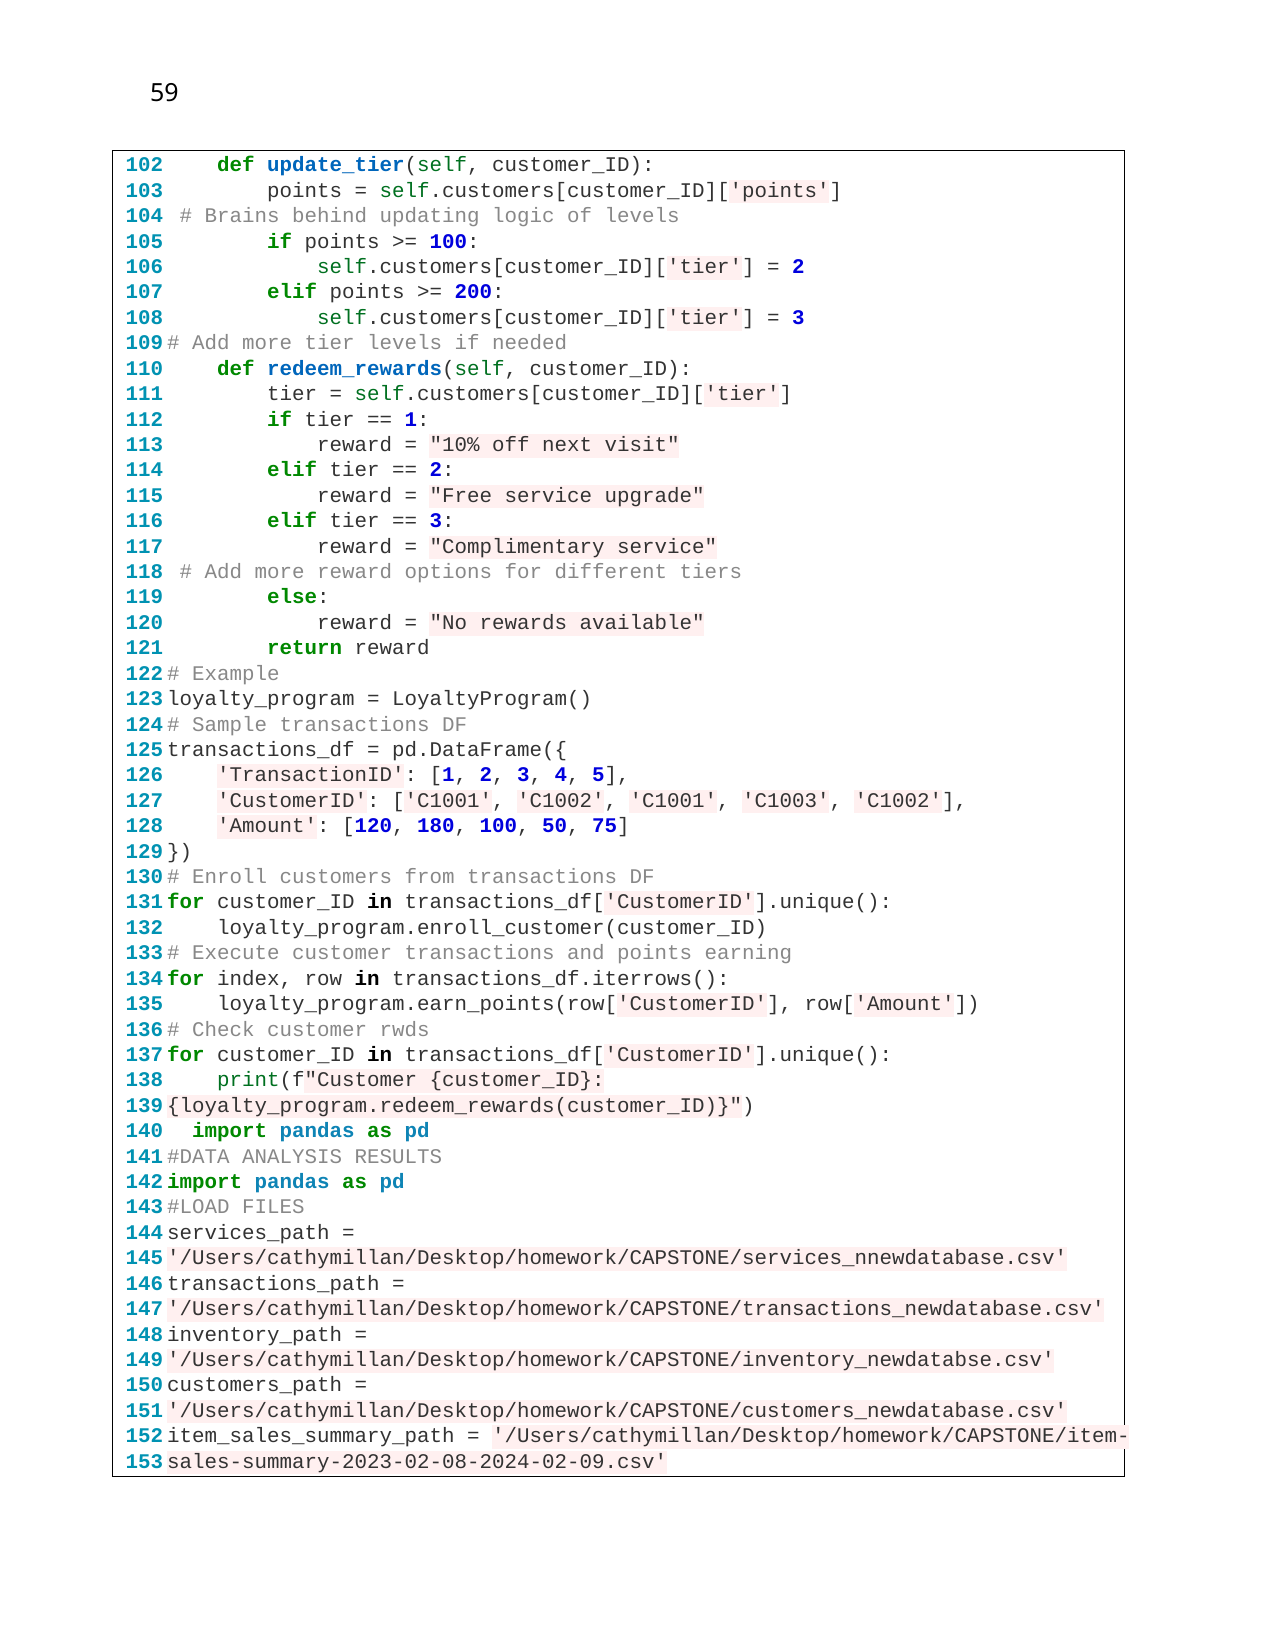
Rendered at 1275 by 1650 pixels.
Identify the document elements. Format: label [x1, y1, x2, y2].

table_header [113, 151, 124, 1476]
